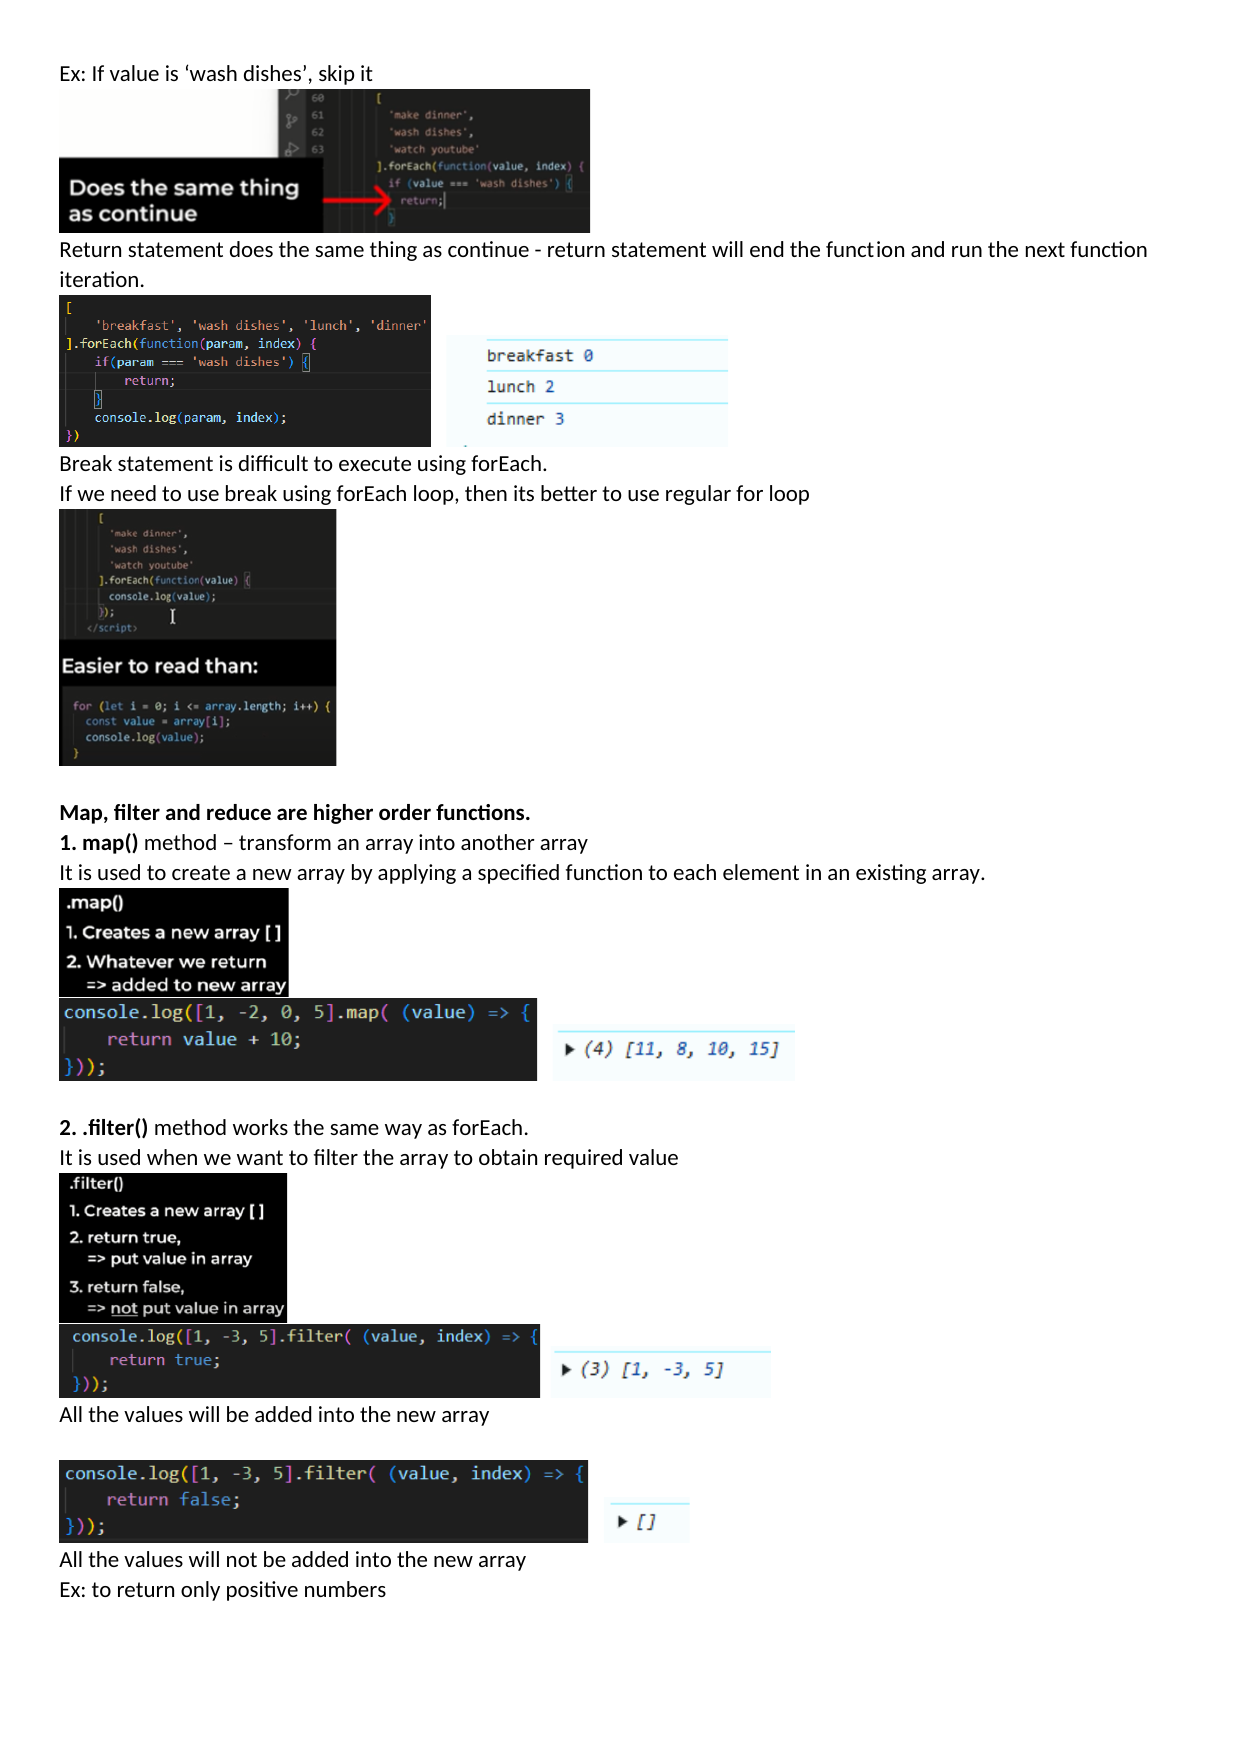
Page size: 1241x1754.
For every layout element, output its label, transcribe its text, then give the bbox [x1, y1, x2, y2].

list If we need to use break using forEach loop, then its better to use regular for loop [59, 479, 1181, 507]
picture [552, 1024, 795, 1081]
picture [59, 1324, 541, 1398]
picture [59, 1173, 288, 1323]
picture [603, 1497, 690, 1543]
picture [550, 1346, 771, 1398]
picture [59, 295, 431, 447]
list All the values will not be added into the new array [59, 1545, 1181, 1573]
list It is used when we want to filter the array to obtain required value [59, 1143, 1181, 1171]
list Ex: If value is ‘wash dishes’, skip it [59, 59, 1181, 87]
picture [59, 1460, 589, 1543]
list 1. map() method – transform an array into another array [59, 828, 1181, 856]
list Return statement does the same thing as continue - return statement will end the function and run the next function iteration. [59, 235, 1181, 293]
picture [59, 888, 289, 997]
list All the values will be added into the new array [59, 1400, 1181, 1428]
picture [59, 998, 538, 1081]
picture [59, 509, 337, 766]
list Break statement is difficult to execute using forEach. [59, 449, 1181, 477]
list It is used to create a new array by applying a specified function to each element in an existing array. [59, 858, 1181, 886]
list Ex: to return only positive numbers [59, 1575, 1181, 1603]
picture [59, 89, 591, 233]
list Map, filter and reduce are higher order functions. [59, 798, 1181, 826]
picture [446, 335, 729, 447]
list 2. .filter() method works the same way as forEach. [59, 1113, 1181, 1141]
